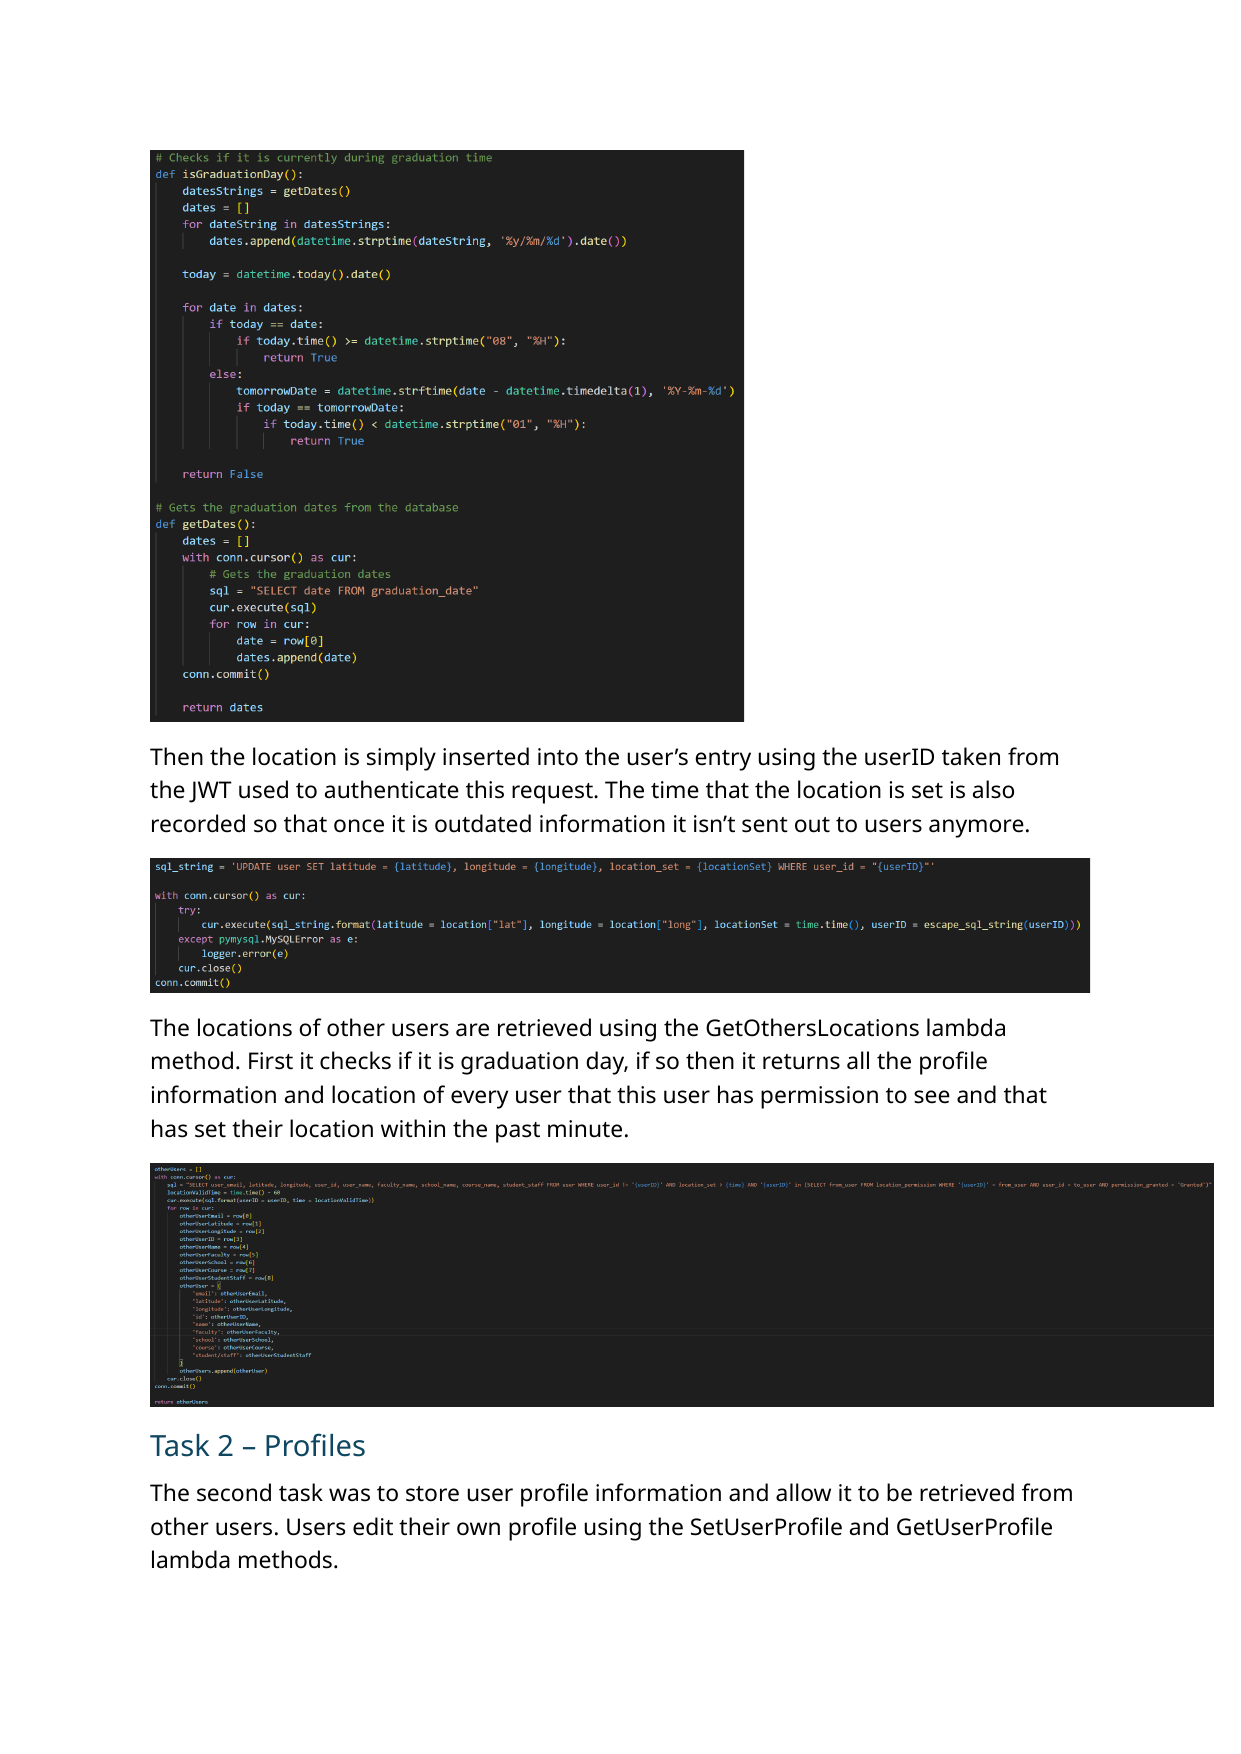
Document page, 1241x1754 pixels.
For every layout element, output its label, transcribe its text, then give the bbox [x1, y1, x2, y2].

text The second task was to store user profile information and allow it to be retrieved from other users. Users edit their own profile using the SetUserProfile and GetUserProfile lambda methods. [150, 1477, 1090, 1576]
text The locations of other users are retrieved using the GetOthersLocations lambda method. First it checks if it is graduation day, if so then it returns all the profile information and location of every user that this user has permission to see and that has set their location within the past minute. [150, 1012, 1090, 1144]
picture [150, 858, 1091, 993]
text Then the location is simply inserted into the user’s entry using the userID taken from the JWT used to authenticate this request. The time that the location is set is also recorded so that once it is outdated information it isn’t sent out to users anymore. [150, 741, 1090, 839]
picture [150, 1163, 1214, 1407]
subtitle Task 2 – Profiles [150, 1426, 1090, 1465]
picture [150, 150, 745, 722]
